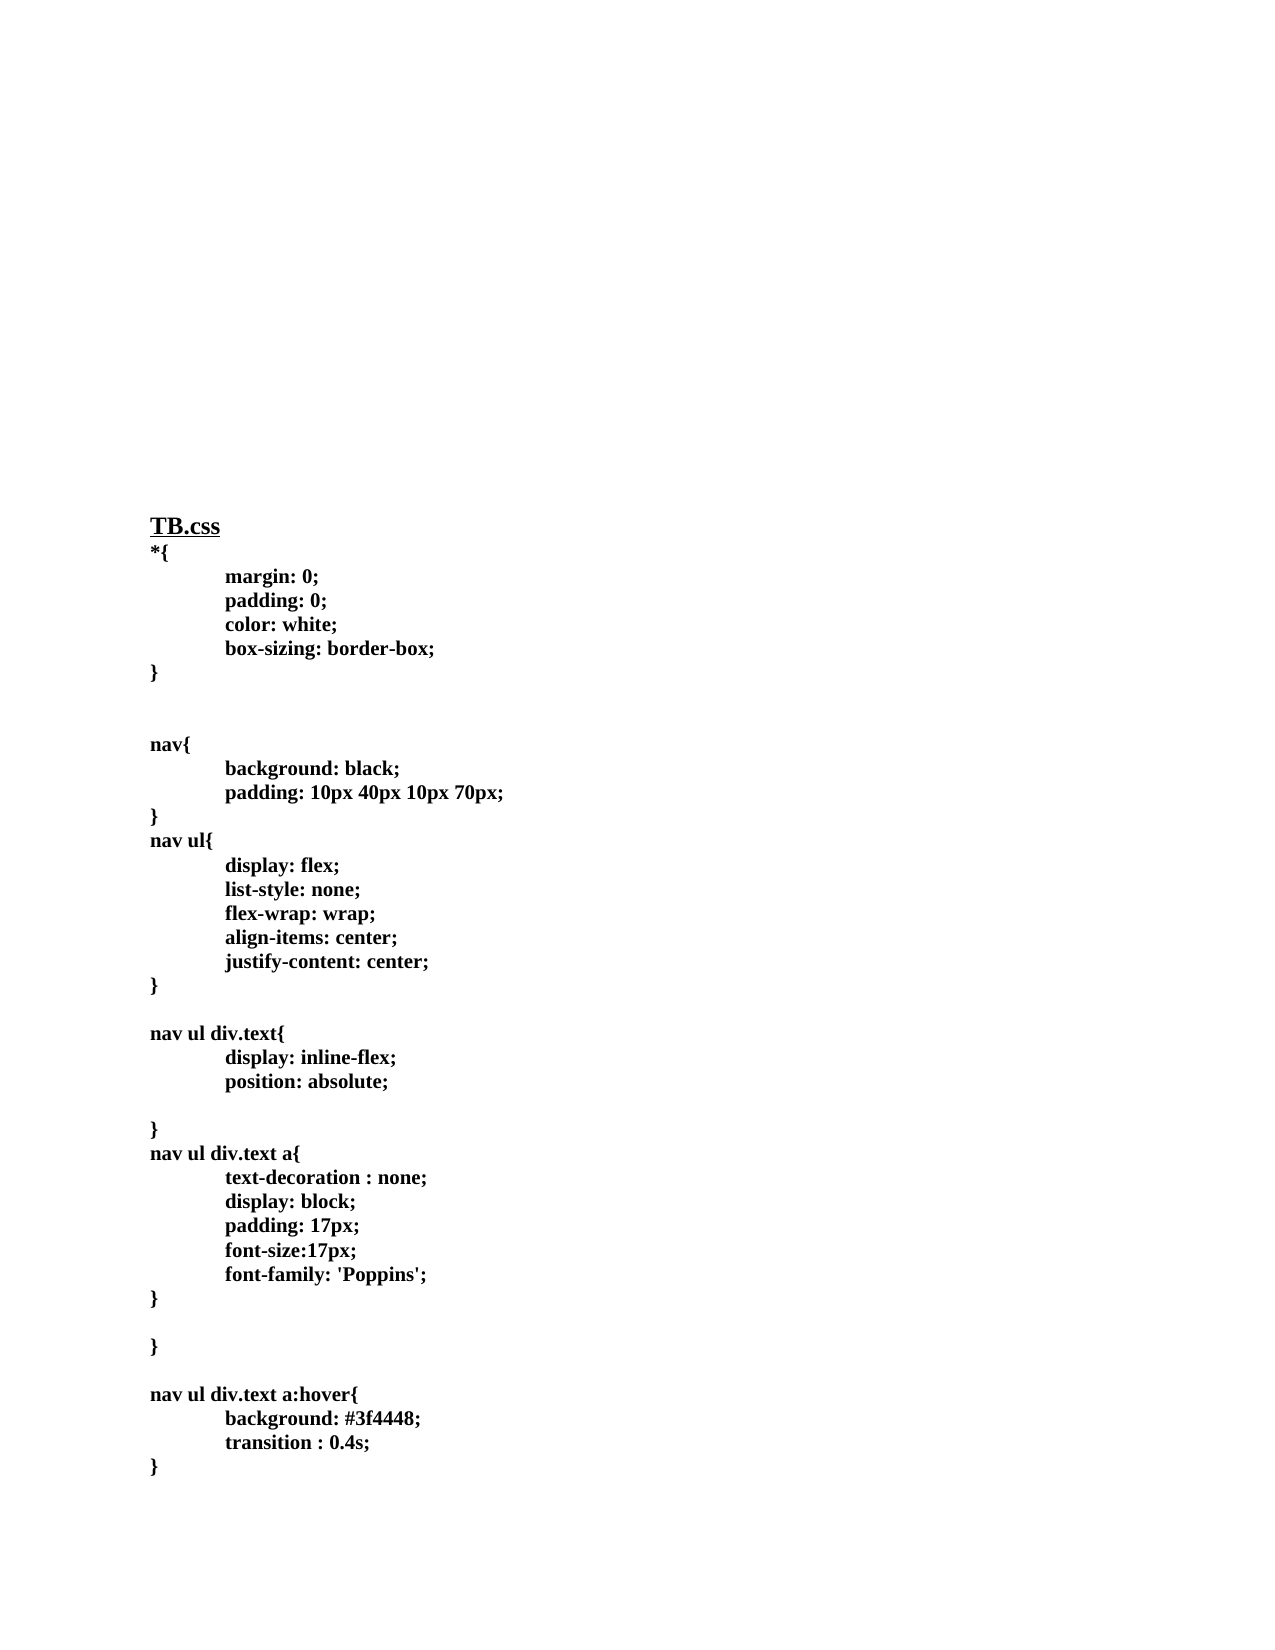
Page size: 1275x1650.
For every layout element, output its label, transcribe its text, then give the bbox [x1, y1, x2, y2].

text font-family: 'Poppins'; [150, 1262, 1125, 1286]
text } [150, 660, 1125, 684]
text padding: 0; [150, 588, 1125, 612]
text nav{ [150, 732, 1125, 756]
text } [150, 804, 1125, 828]
text color: white; [150, 612, 1125, 636]
text margin: 0; [150, 564, 1125, 588]
text justify-content: center; [150, 949, 1125, 973]
text list-style: none; [150, 877, 1125, 901]
text font-size:17px; [150, 1237, 1125, 1262]
text display: block; [150, 1189, 1125, 1213]
text padding: 17px; [150, 1213, 1125, 1237]
text nav ul{ [150, 828, 1125, 852]
text box-sizing: border-box; [150, 636, 1125, 660]
text align-items: center; [150, 925, 1125, 949]
text position: absolute; [150, 1069, 1125, 1093]
text display: flex; [150, 852, 1125, 877]
text } [150, 973, 1125, 997]
text } [150, 1454, 1125, 1478]
text nav ul div.text{ [150, 1021, 1125, 1045]
text display: inline-flex; [150, 1045, 1125, 1069]
text transition : 0.4s; [150, 1430, 1125, 1454]
text text-decoration : none; [150, 1165, 1125, 1189]
text nav ul div.text a:hover{ [150, 1382, 1125, 1406]
text TB.css [150, 511, 1125, 540]
text *{ [150, 540, 1125, 564]
text nav ul div.text a{ [150, 1141, 1125, 1165]
text } [150, 1334, 1125, 1358]
text flex-wrap: wrap; [150, 901, 1125, 925]
text } [150, 1286, 1125, 1310]
text padding: 10px 40px 10px 70px; [150, 780, 1125, 804]
text background: #3f4448; [150, 1406, 1125, 1430]
text } [150, 1117, 1125, 1141]
text background: black; [150, 756, 1125, 780]
